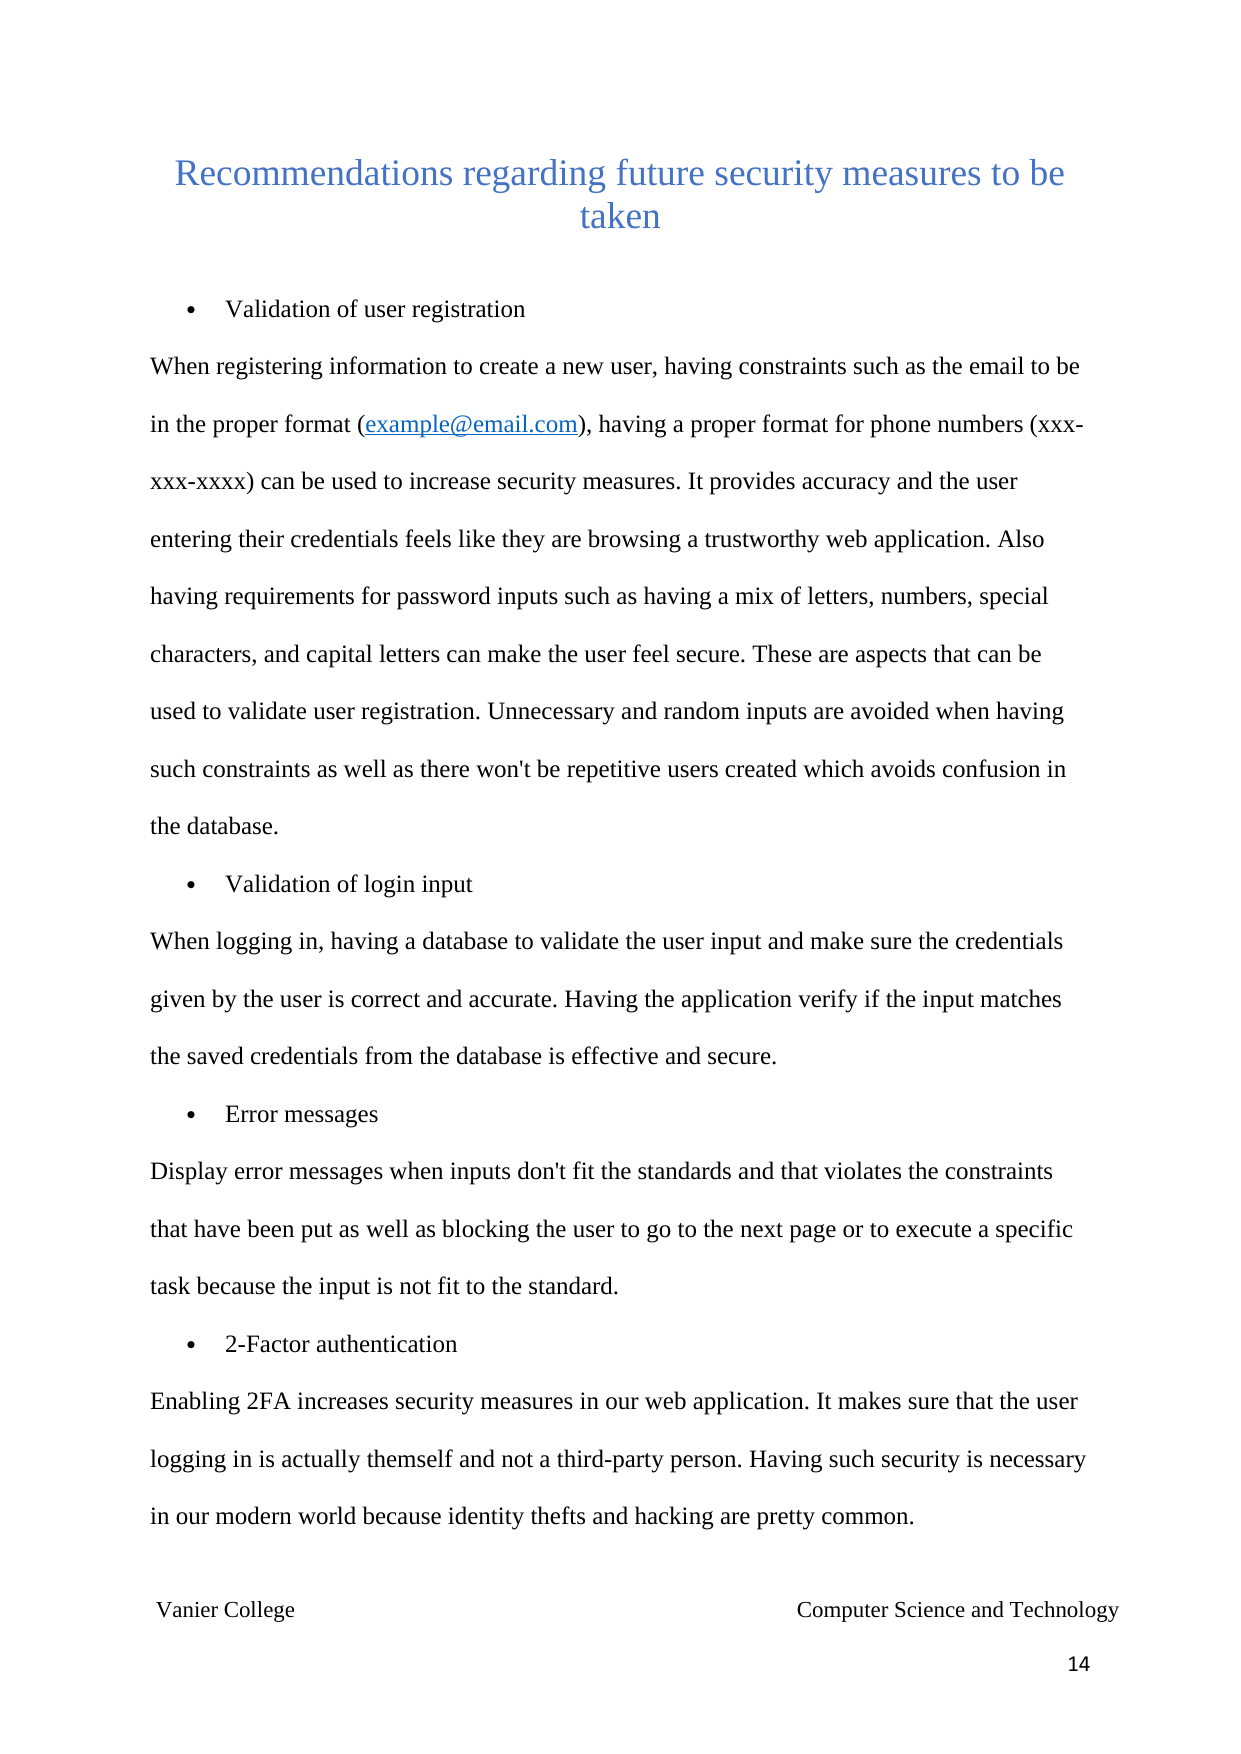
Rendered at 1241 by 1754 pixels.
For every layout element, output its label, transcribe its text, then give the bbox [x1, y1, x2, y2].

text Enabling 2FA increases security measures in our web application. It makes sure that the user logging in is actually themself and not a third-party person. Having such security is necessary in our modern world because identity thefts and hacking are pretty common. [150, 1386, 1090, 1530]
list Error messages [187, 1099, 1090, 1127]
text Recommendations regarding future security measures to be taken [150, 150, 1090, 236]
list Validation of user registration [187, 294, 1090, 322]
text Display error messages when inputs don't fit the standards and that violates the constraints that have been put as well as blocking the user to go to the next page or to execute a specific task because the input is not fit to the standard. [150, 1156, 1090, 1300]
list 2-Factor authentication [187, 1329, 1090, 1357]
list Validation of login input [187, 869, 1090, 897]
text When logging in, having a database to validate the user input and make sure the credentials given by the user is correct and accurate. Having the application verify if the input matches the saved credentials from the database is effective and secure. [150, 926, 1090, 1070]
text When registering information to create a new user, having constraints such as the email to be in the proper format (example@email.com), having a proper format for phone numbers (xxx-xxx-xxxx) can be used to increase security measures. It provides accuracy and the user entering their credentials feels like they are browsing a trustworthy web application. Also having requirements for password inputs such as having a mix of letters, numbers, special characters, and capital letters can make the user feel secure. These are aspects that can be used to validate user registration. Unnecessary and random inputs are avoided when having such constraints as well as there won't be repetitive users created which avoids confusion in the database. [150, 351, 1090, 840]
